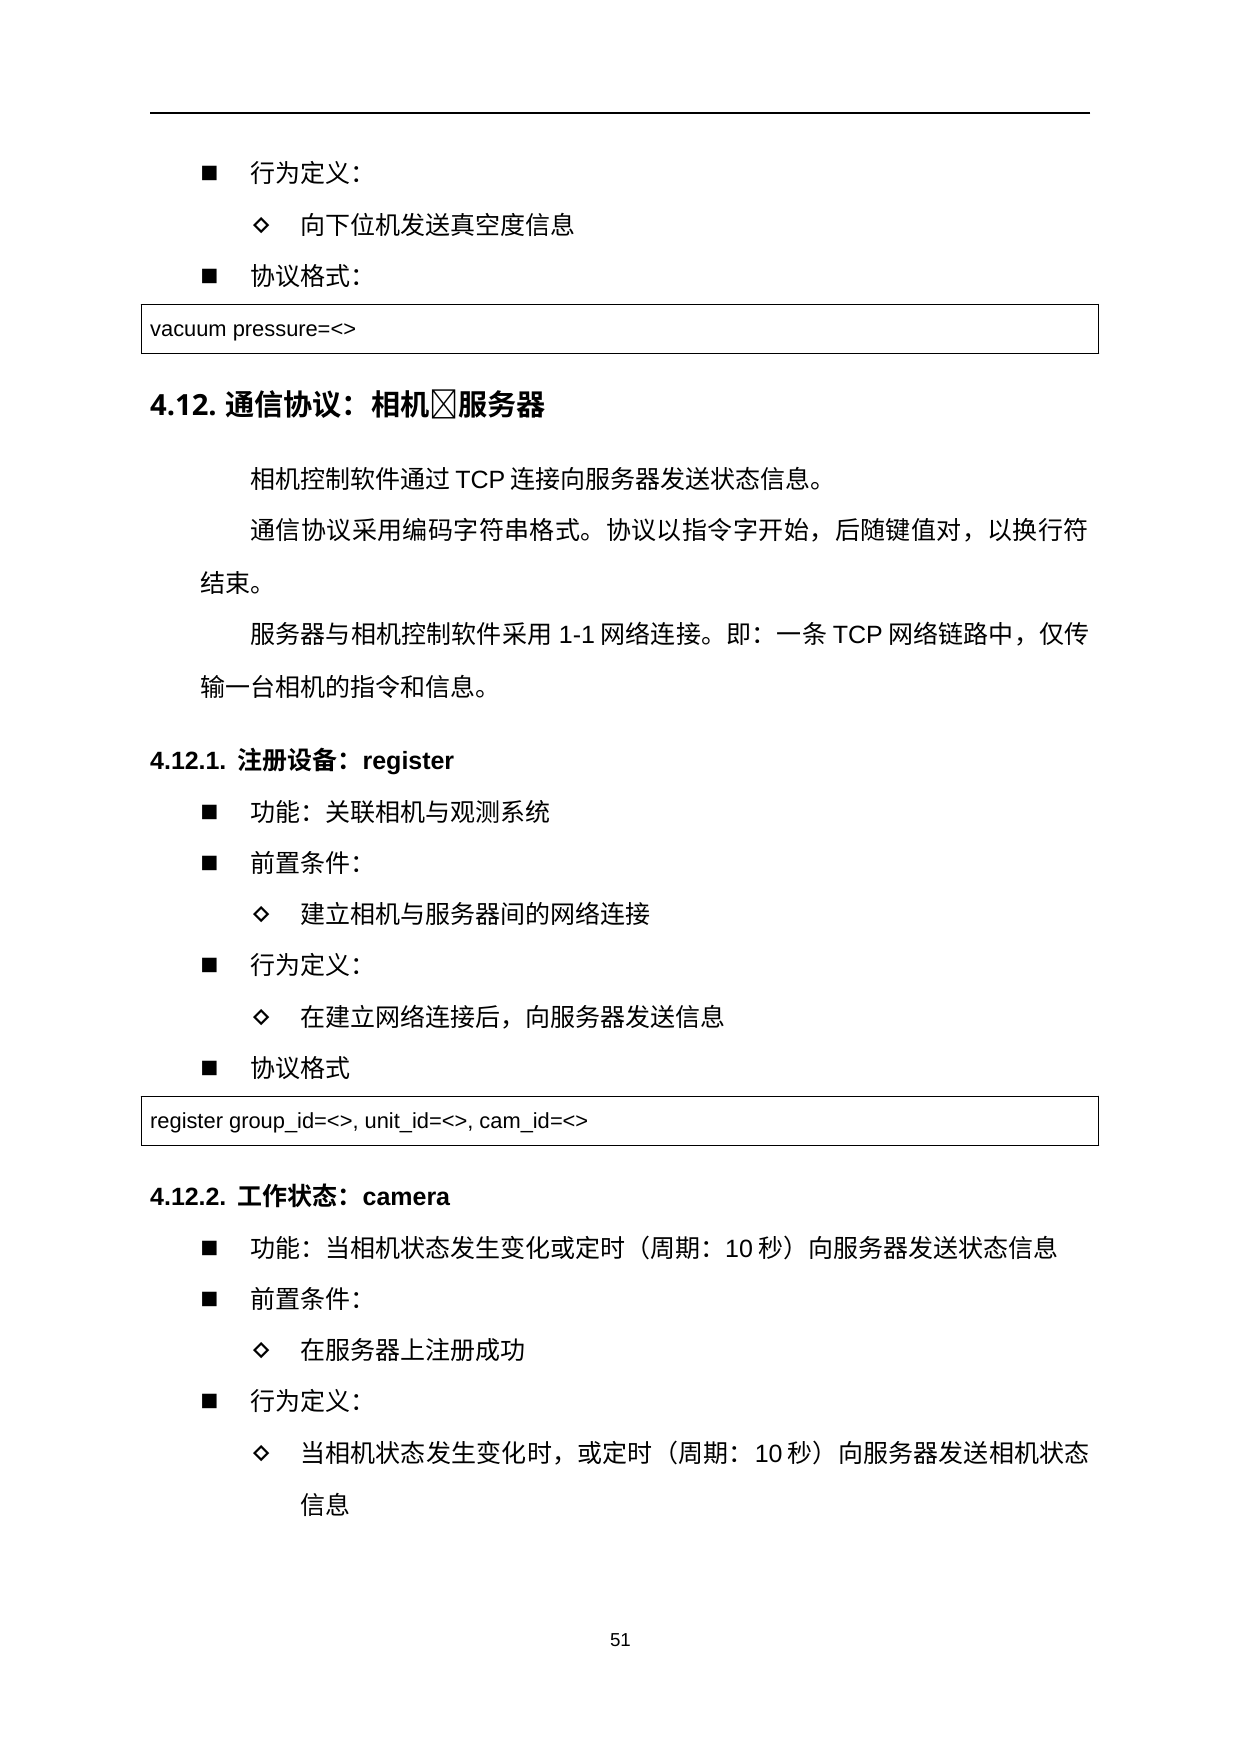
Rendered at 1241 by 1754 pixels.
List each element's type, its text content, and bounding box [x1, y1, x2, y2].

list 在建立网络连接后，向服务器发送信息 [250, 993, 1090, 1037]
list 向下位机发送真空度信息 [250, 201, 1090, 245]
text register group_id=<>, unit_id=<>, cam_id=<> [142, 1097, 1098, 1145]
text 服务器与相机控制软件采用1-1网络连接。即：一条TCP网络链路中，仅传输一台相机的指令和信息。 [200, 611, 1090, 708]
subtitle 注册设备：register [150, 737, 1090, 781]
text 相机控制软件通过TCP连接向服务器发送状态信息。 [200, 456, 1090, 499]
text 通信协议采用编码字符串格式。协议以指令字开始，后随键值对，以换行符结束。 [200, 507, 1090, 604]
list 行为定义： [200, 1378, 1090, 1422]
list 前置条件： [200, 1275, 1090, 1319]
list 功能：当相机状态发生变化或定时（周期：10秒）向服务器发送状态信息 [200, 1224, 1090, 1268]
list 在服务器上注册成功 [250, 1327, 1090, 1371]
list 行为定义： [200, 150, 1090, 194]
list 当相机状态发生变化时，或定时（周期：10秒）向服务器发送相机状态信息 [250, 1429, 1090, 1526]
list 前置条件： [200, 839, 1090, 883]
list 行为定义： [200, 942, 1090, 986]
list 协议格式 [200, 1044, 1090, 1088]
list 协议格式： [200, 252, 1090, 297]
subtitle 工作状态：camera [150, 1173, 1090, 1217]
text vacuum pressure=<> [142, 305, 1098, 353]
list 功能：关联相机与观测系统 [200, 788, 1090, 832]
subtitle 通信协议：相机服务器 [150, 381, 1090, 425]
list 建立相机与服务器间的网络连接 [250, 891, 1090, 935]
